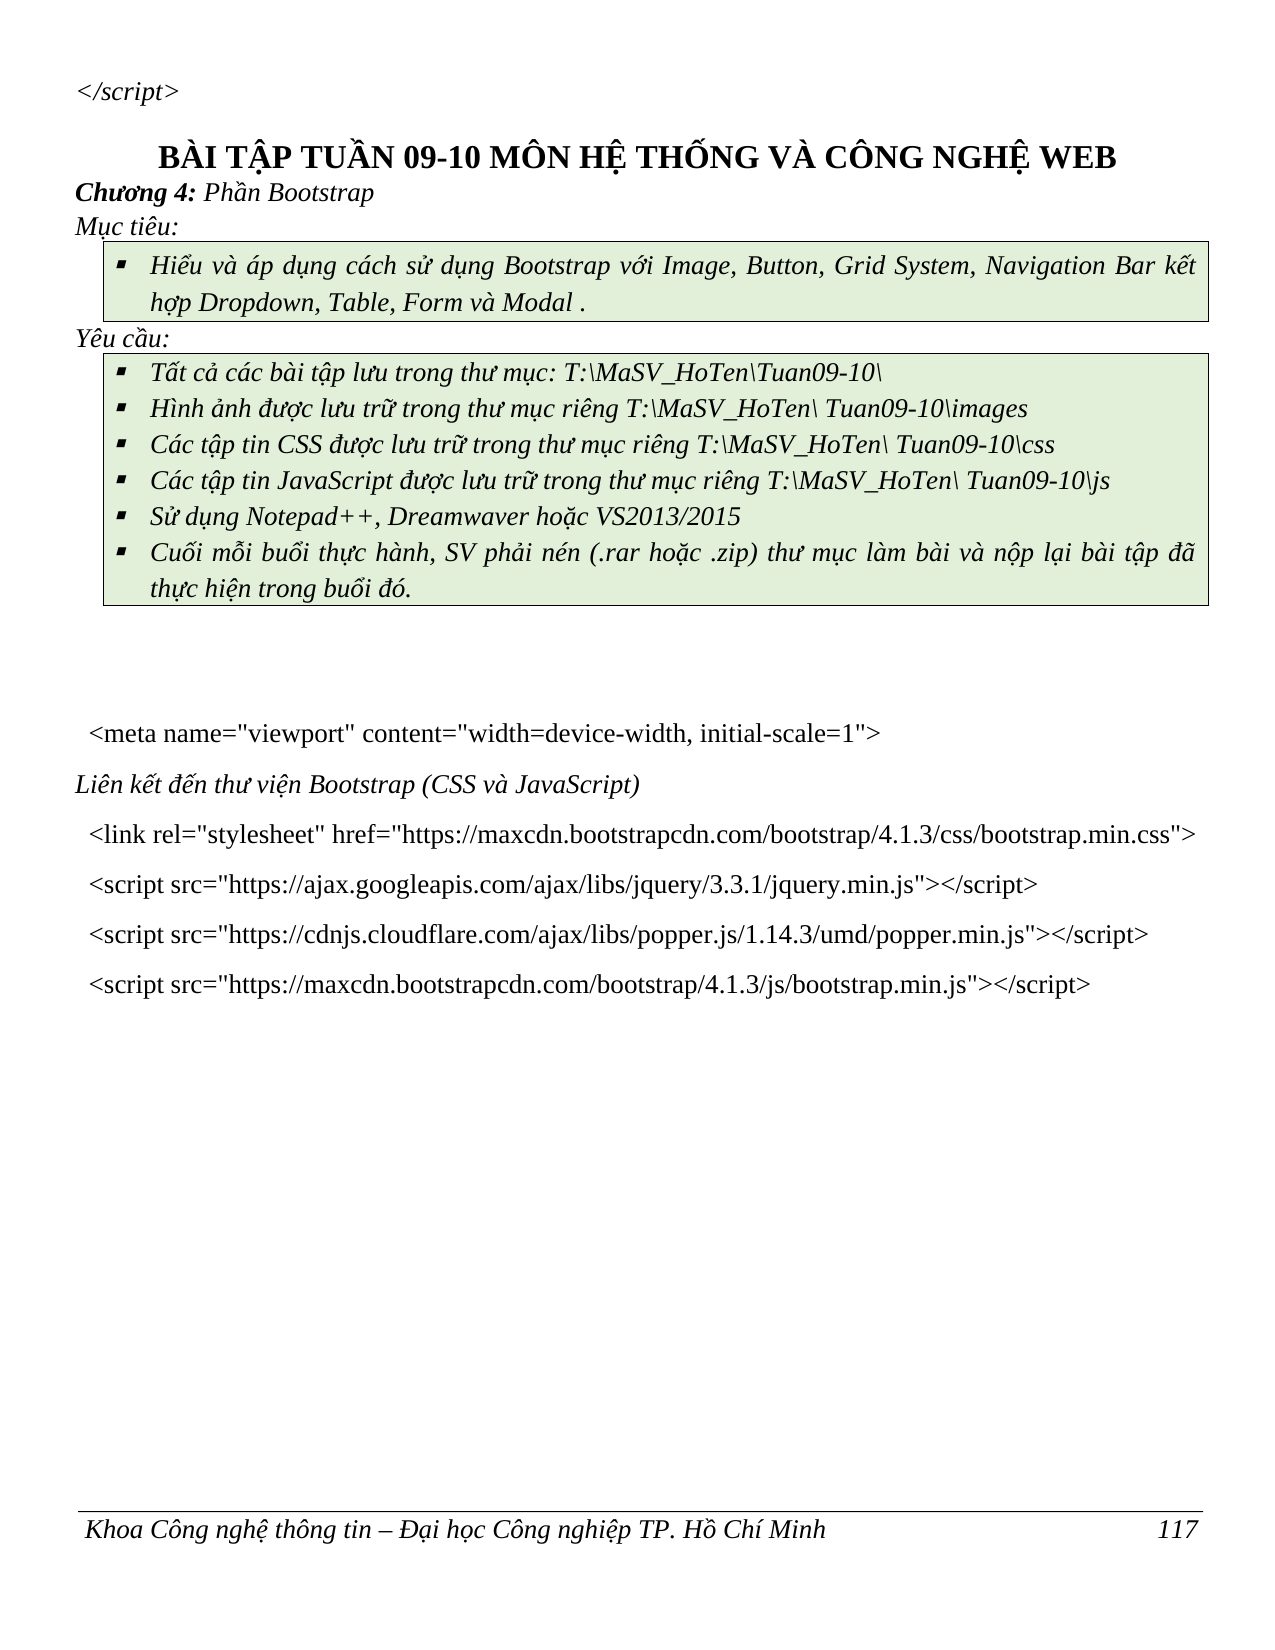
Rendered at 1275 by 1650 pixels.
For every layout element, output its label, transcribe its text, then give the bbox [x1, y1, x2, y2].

text <script src="https://cdnjs.cloudflare.com/ajax/libs/popper.js/1.14.3/umd/popper.min.js"></script> [75, 918, 1200, 949]
list Sử dụng Notepad++, Dreamwaver hoặc VS2013/2015 [104, 497, 1208, 531]
text Mục tiêu: [75, 210, 1200, 241]
text <script src="https://ajax.googleapis.com/ajax/libs/jquery/3.3.1/jquery.min.js"></script> [75, 868, 1200, 899]
list Các tập tin CSS được lưu trữ trong thư mục riêng T:\MaSV_HoTen\ Tuan09-10\css [104, 425, 1208, 459]
text Liên kết đến thư viện Bootstrap (CSS và JavaScript) [75, 768, 1200, 799]
text <link rel="stylesheet" href="https://maxcdn.bootstrapcdn.com/bootstrap/4.1.3/css/bootstrap.min.css"> [75, 818, 1200, 849]
text <script src="https://maxcdn.bootstrapcdn.com/bootstrap/4.1.3/js/bootstrap.min.js"></script> [75, 968, 1200, 1000]
text Chương 4: Phần Bootstrap [75, 176, 1200, 207]
list Hình ảnh được lưu trữ trong thư mục riêng T:\MaSV_HoTen\ Tuan09-10\images [104, 389, 1208, 424]
text Yêu cầu: [75, 322, 1200, 353]
list Hiểu và áp dụng cách sử dụng Bootstrap với Image, Button, Grid System, Navigation Bar kết hợp Dropdown, Table, Form và Modal . [104, 242, 1208, 321]
text <meta name="viewport" content="width=device-width, initial-scale=1"> [75, 717, 1200, 749]
list Các tập tin JavaScript được lưu trữ trong thư mục riêng T:\MaSV_HoTen\ Tuan09-10\js [104, 461, 1208, 496]
list Tất cả các bài tập lưu trong thư mục: T:\MaSV_HoTen\Tuan09-10\ [104, 354, 1208, 388]
text </script> [75, 75, 1200, 106]
list Cuối mỗi buổi thực hành, SV phải nén (.rar hoặc .zip) thư mục làm bài và nộp lại bài tập đã thực hiện trong buổi đó. [104, 533, 1208, 605]
subtitle BÀI TẬP TUẦN 09-10 MÔN HỆ THỐNG VÀ CÔNG NGHỆ WEB [75, 137, 1200, 176]
